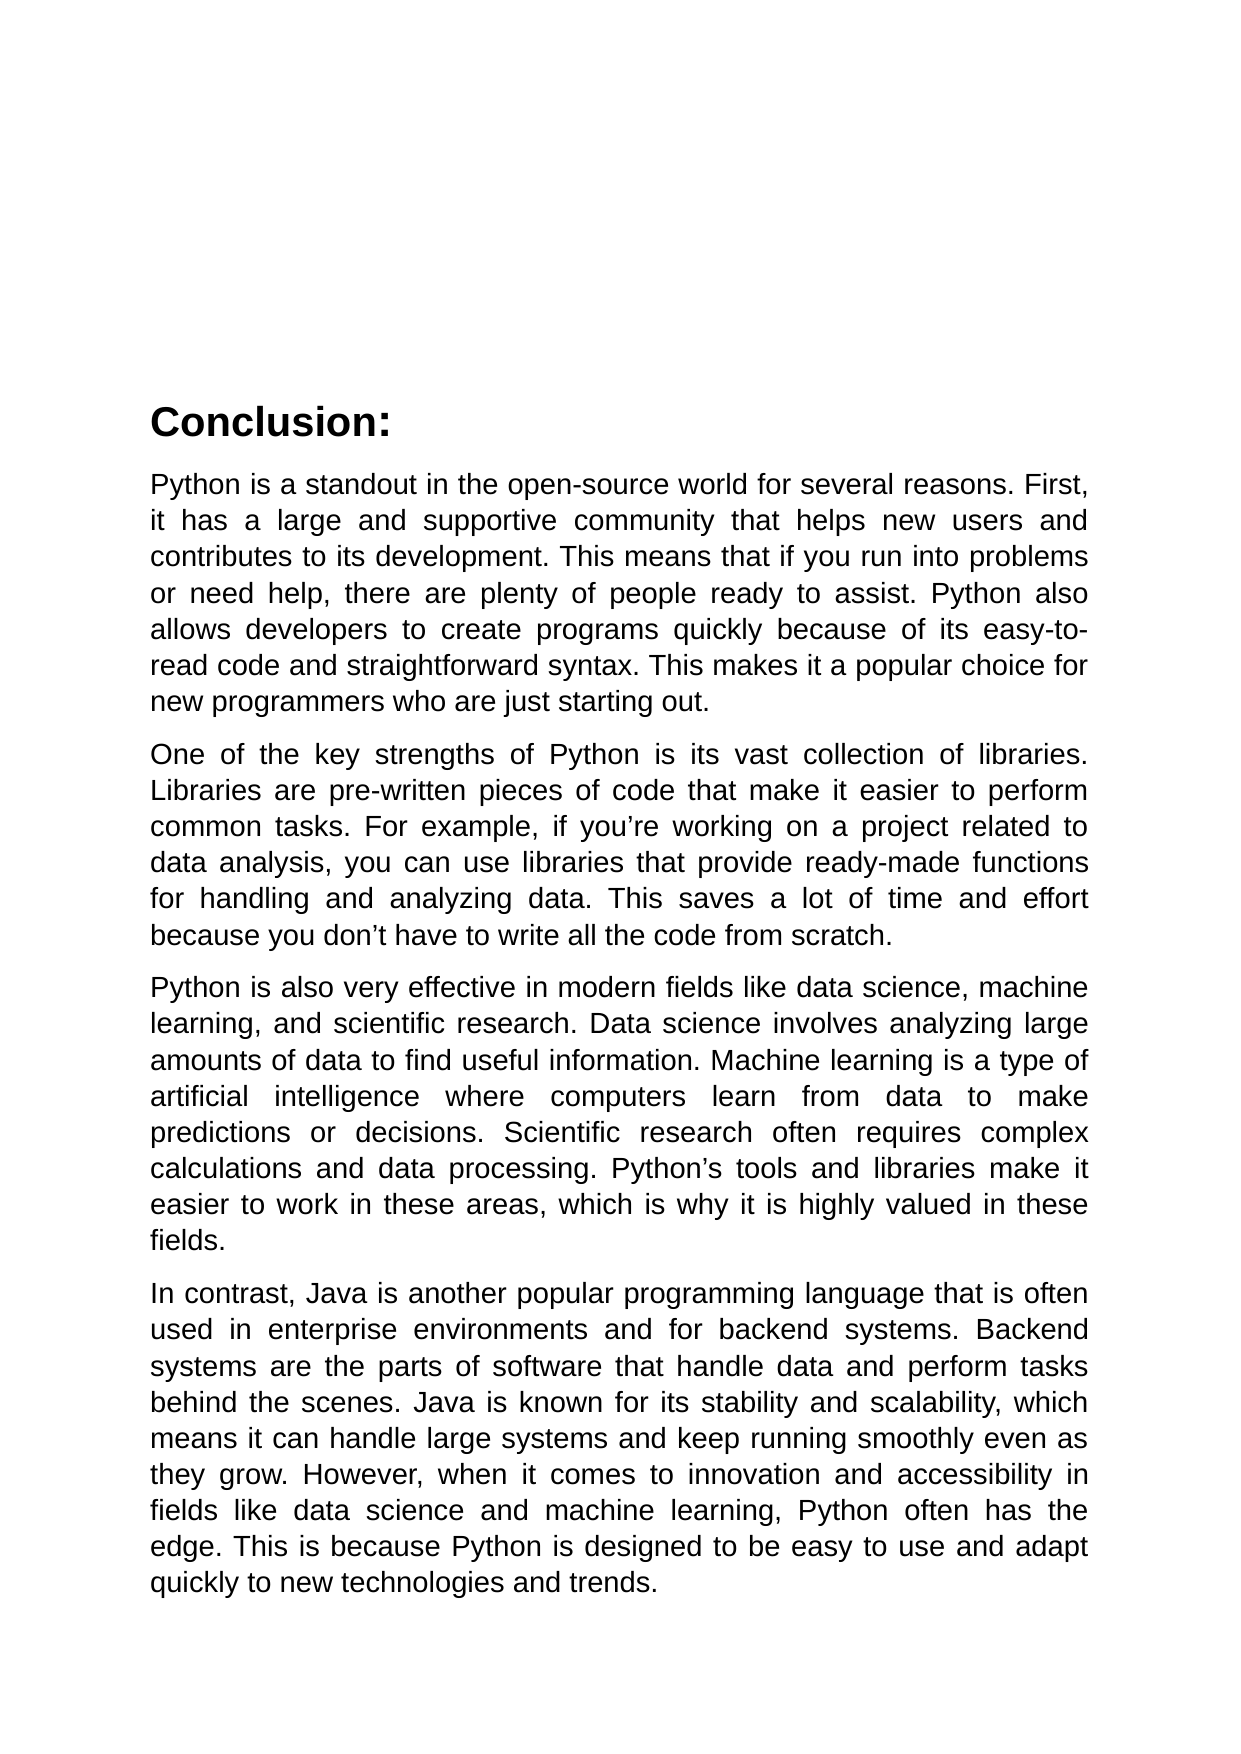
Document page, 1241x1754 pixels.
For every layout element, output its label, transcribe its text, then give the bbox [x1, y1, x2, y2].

text In contrast, Java is another popular programming language that is often used in enterprise environments and for backend systems. Backend systems are the parts of software that handle data and perform tasks behind the scenes. Java is known for its stability and scalability, which means it can handle large systems and keep running smoothly even as they grow. However, when it comes to innovation and accessibility in fields like data science and machine learning, Python often has the edge. This is because Python is designed to be easy to use and adapt quickly to new technologies and trends. [150, 1276, 1090, 1599]
text Conclusion: [150, 394, 1090, 446]
text Python is a standout in the open-source world for several reasons. First, it has a large and supportive community that helps new users and contributes to its development. This means that if you run into problems or need help, there are plenty of people ready to assist. Python also allows developers to create programs quickly because of its easy-to-read code and straightforward syntax. This makes it a popular choice for new programmers who are just starting out. [150, 467, 1090, 718]
text Python is also very effective in modern fields like data science, machine learning, and scientific research. Data science involves analyzing large amounts of data to find useful information. Machine learning is a type of artificial intelligence where computers learn from data to make predictions or decisions. Scientific research often requires complex calculations and data processing. Python’s tools and libraries make it easier to work in these areas, which is why it is highly valued in these fields. [150, 970, 1090, 1257]
text One of the key strengths of Python is its vast collection of libraries. Libraries are pre-written pieces of code that make it easier to perform common tasks. For example, if you’re working on a project related to data analysis, you can use libraries that provide ready-made functions for handling and analyzing data. This saves a lot of time and effort because you don’t have to write all the code from scratch. [150, 737, 1090, 951]
